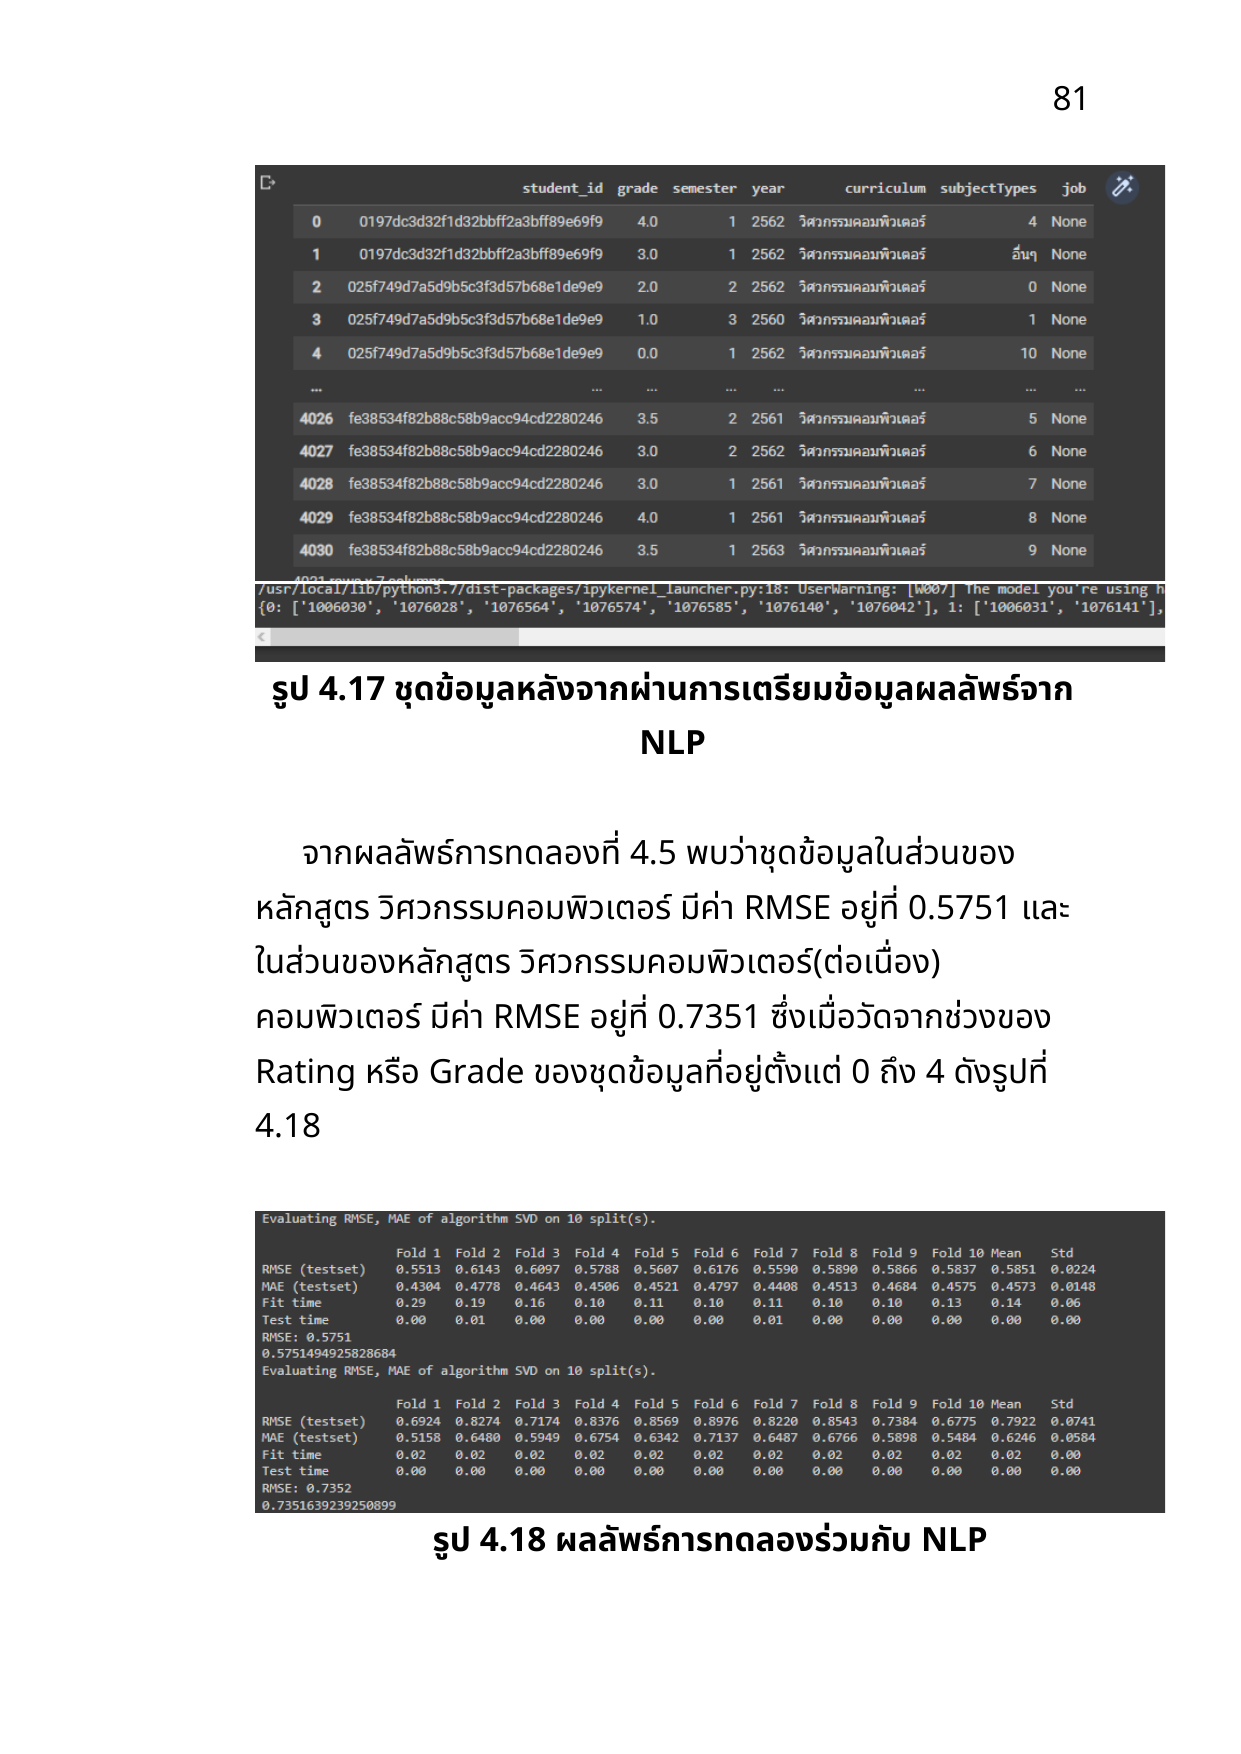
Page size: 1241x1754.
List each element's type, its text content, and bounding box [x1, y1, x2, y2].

picture [255, 1211, 1166, 1513]
text รูป 4.18 ผลลัพธ์การทดลองร่วมกับ NLP [330, 1516, 1090, 1566]
picture [255, 165, 1166, 581]
text รูป 4.17 ชุดข้อมูลหลังจากผ่านการเตรียมข้อมูลผลลัพธ์จาก NLP [255, 665, 1090, 764]
picture [255, 584, 1166, 662]
text จากผลลัพธ์การทดลองที่ 4.5 พบว่าชุดข้อมูลในส่วนของหลักสูตร วิศวกรรมคอมพิวเตอร์ มีค่า RMSE อยู่ที่ 0.5751 และ ในส่วนของหลักสูตร วิศวกรรมคอมพิวเตอร์(ต่อเนื่อง) คอมพิวเตอร์ มีค่า RMSE อยู่ที่ 0.7351 ซึ่งเมื่อวัดจากช่วงของ Rating หรือ Grade ของชุดข้อมูลที่อยู่ตั้งแต่ 0 ถึง 4 ดังรูปที่ 4.18 [255, 829, 1090, 1147]
